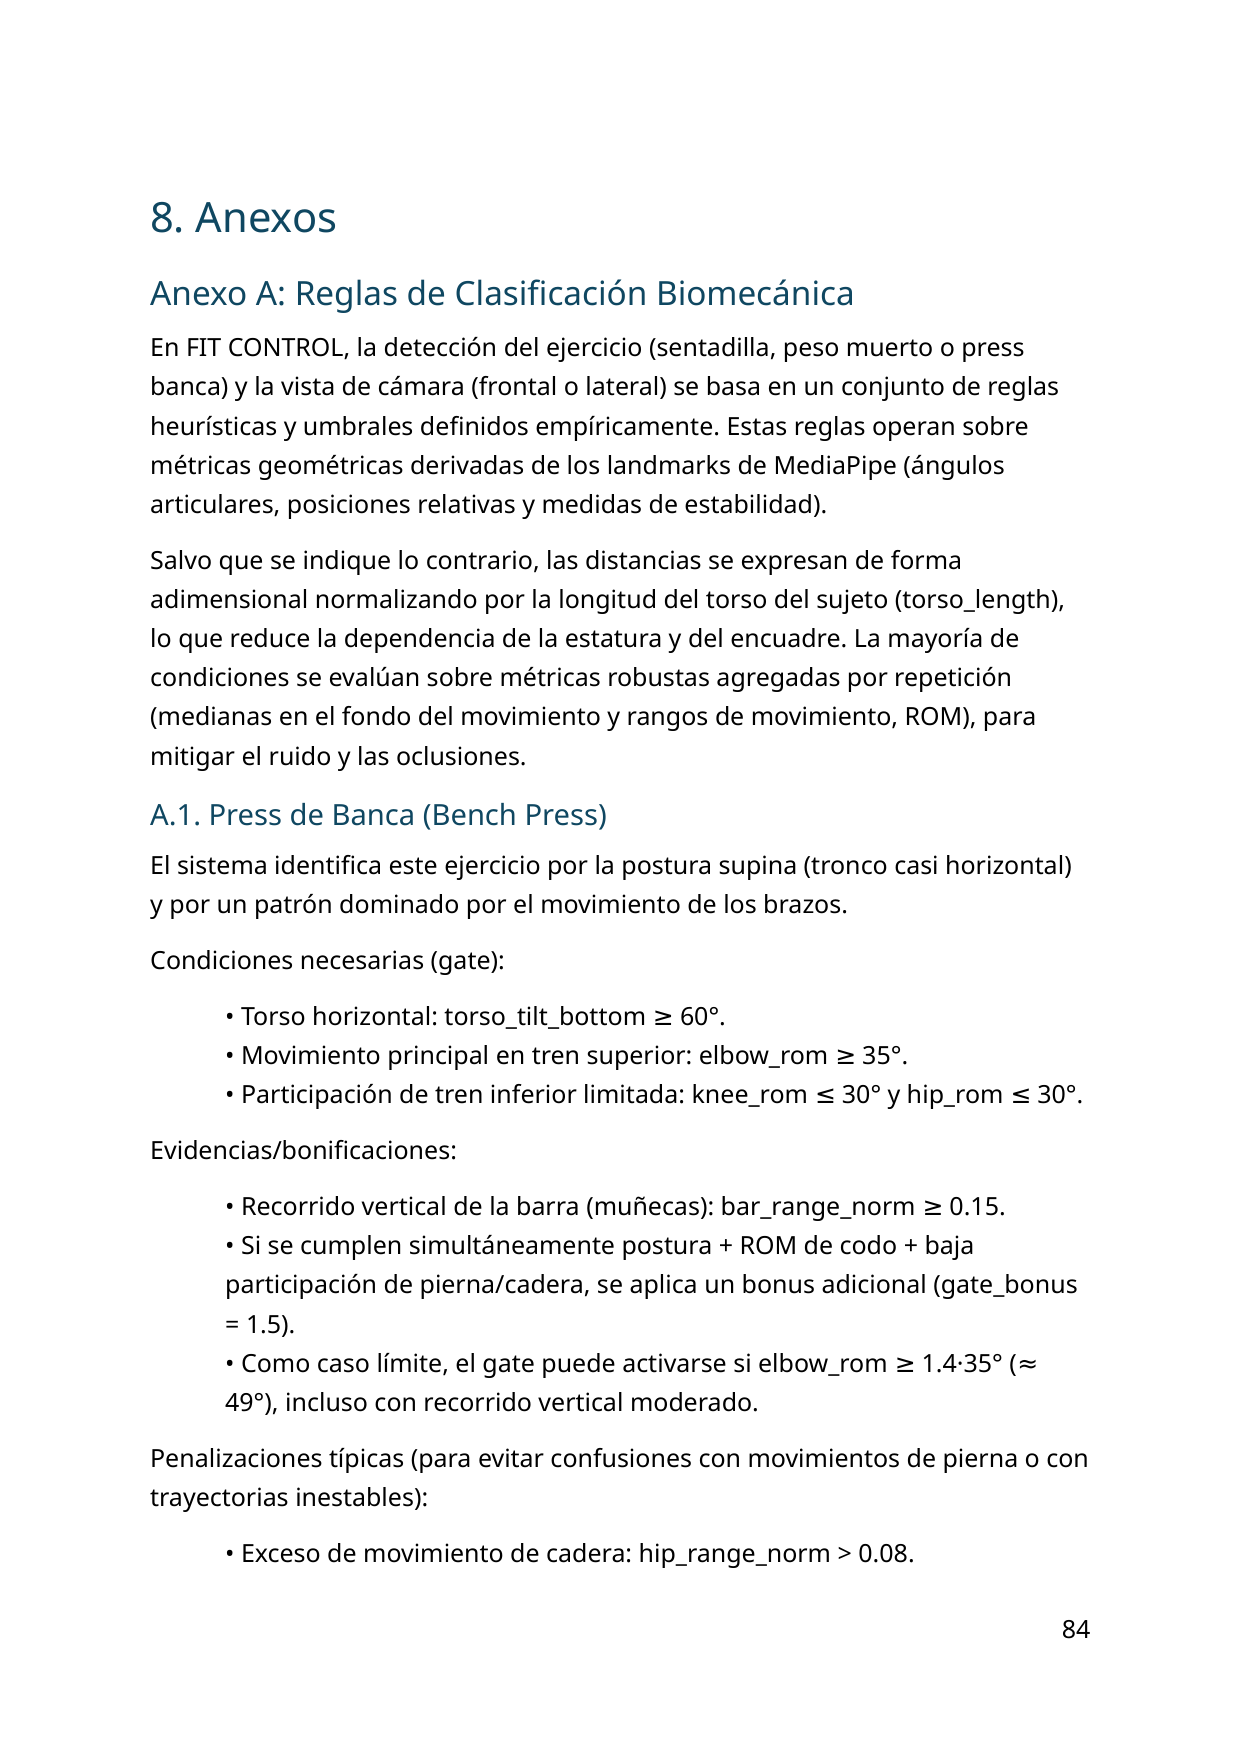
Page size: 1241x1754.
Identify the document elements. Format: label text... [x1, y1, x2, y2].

list • Torso horizontal: torso_tilt_bottom ≥ 60°. [225, 999, 1090, 1033]
subtitle Anexo A: Reglas de Clasificación Biomecánica [150, 269, 1090, 315]
text Salvo que se indique lo contrario, las distancias se expresan de forma adimensional normalizando por la longitud del torso del sujeto (torso_length), lo que reduce la dependencia de la estatura y del encuadre. La mayoría de condiciones se evalúan sobre métricas robustas agregadas por repetición (medianas en el fondo del movimiento y rangos de movimiento, ROM), para mitigar el ruido y las oclusiones. [150, 542, 1090, 772]
text El sistema identifica este ejercicio por la postura supina (tronco casi horizontal) y por un patrón dominado por el movimiento de los brazos. [150, 848, 1090, 921]
text Evidencias/bonificaciones: [150, 1133, 1090, 1167]
subtitle A.1. Press de Banca (Bench Press) [150, 794, 1090, 834]
list • Recorrido vertical de la barra (muñecas): bar_range_norm ≥ 0.15. [225, 1189, 1090, 1223]
text Condiciones necesarias (gate): [150, 943, 1090, 977]
text En FIT CONTROL, la detección del ejercicio (sentadilla, peso muerto o press banca) y la vista de cámara (frontal o lateral) se basa en un conjunto de reglas heurísticas y umbrales definidos empíricamente. Estas reglas operan sobre métricas geométricas derivadas de los landmarks de MediaPipe (ángulos articulares, posiciones relativas y medidas de estabilidad). [150, 330, 1090, 521]
list • Si se cumplen simultáneamente postura + ROM de codo + baja participación de pierna/cadera, se aplica un bonus adicional (gate_bonus = 1.5). [225, 1228, 1090, 1340]
list • Participación de tren inferior limitada: knee_rom ≤ 30° y hip_rom ≤ 30°. [225, 1077, 1090, 1111]
list • Movimiento principal en tren superior: elbow_rom ≥ 35°. [225, 1038, 1090, 1072]
text Penalizaciones típicas (para evitar confusiones con movimientos de pierna o con trayectorias inestables): [150, 1441, 1090, 1514]
list • Como caso límite, el gate puede activarse si elbow_rom ≥ 1.4·35° (≈ 49°), incluso con recorrido vertical moderado. [225, 1346, 1090, 1419]
list • Exceso de movimiento de cadera: hip_range_norm > 0.08. [225, 1536, 1090, 1569]
subtitle 8. Anexos [150, 187, 1090, 244]
